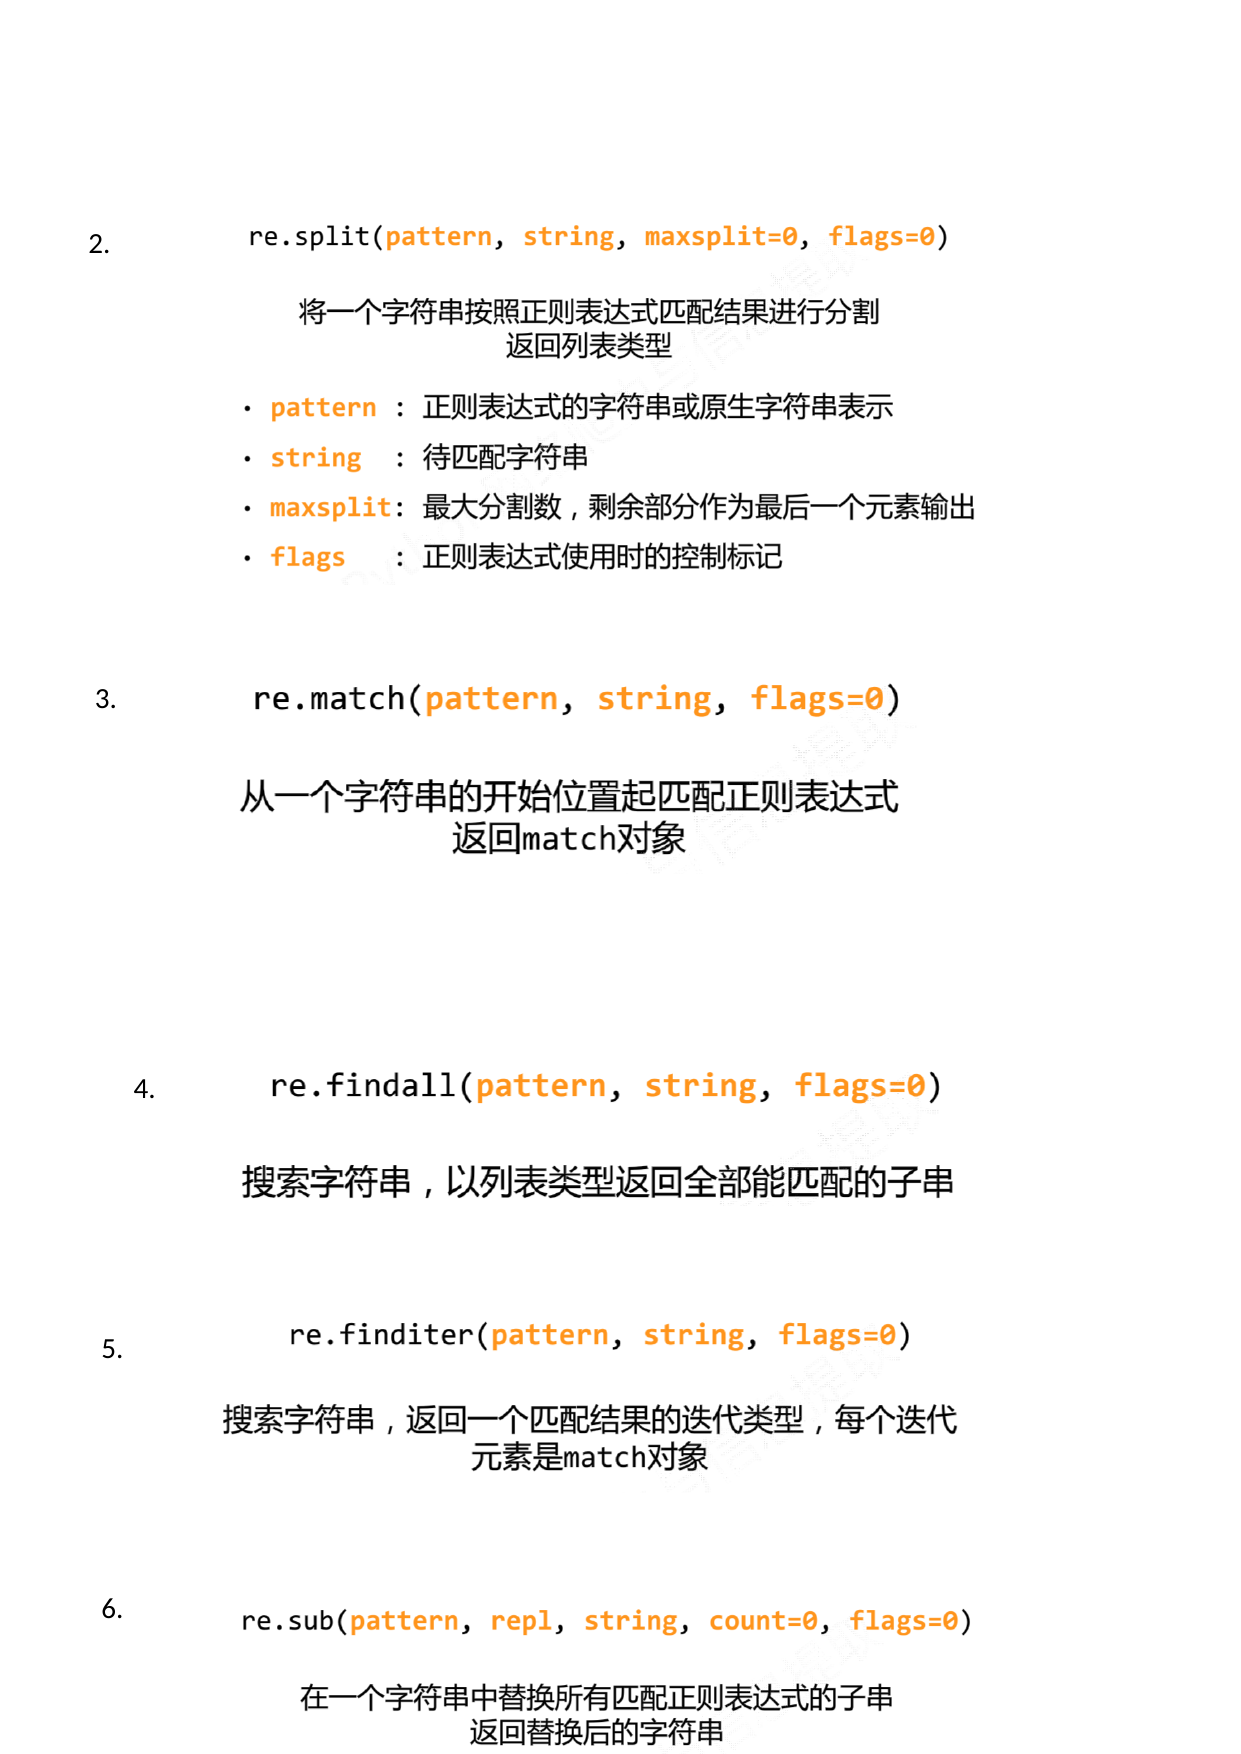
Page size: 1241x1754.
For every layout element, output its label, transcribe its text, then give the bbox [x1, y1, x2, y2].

text 5. [75, 1316, 1165, 1381]
text 2. [75, 211, 1165, 276]
text 3. [75, 666, 1165, 731]
text 4. [75, 1056, 1165, 1121]
picture [211, 673, 936, 874]
text 6. [75, 1576, 1165, 1641]
picture [240, 1600, 971, 1754]
picture [229, 1060, 969, 1206]
picture [228, 214, 994, 585]
picture [215, 1319, 971, 1493]
